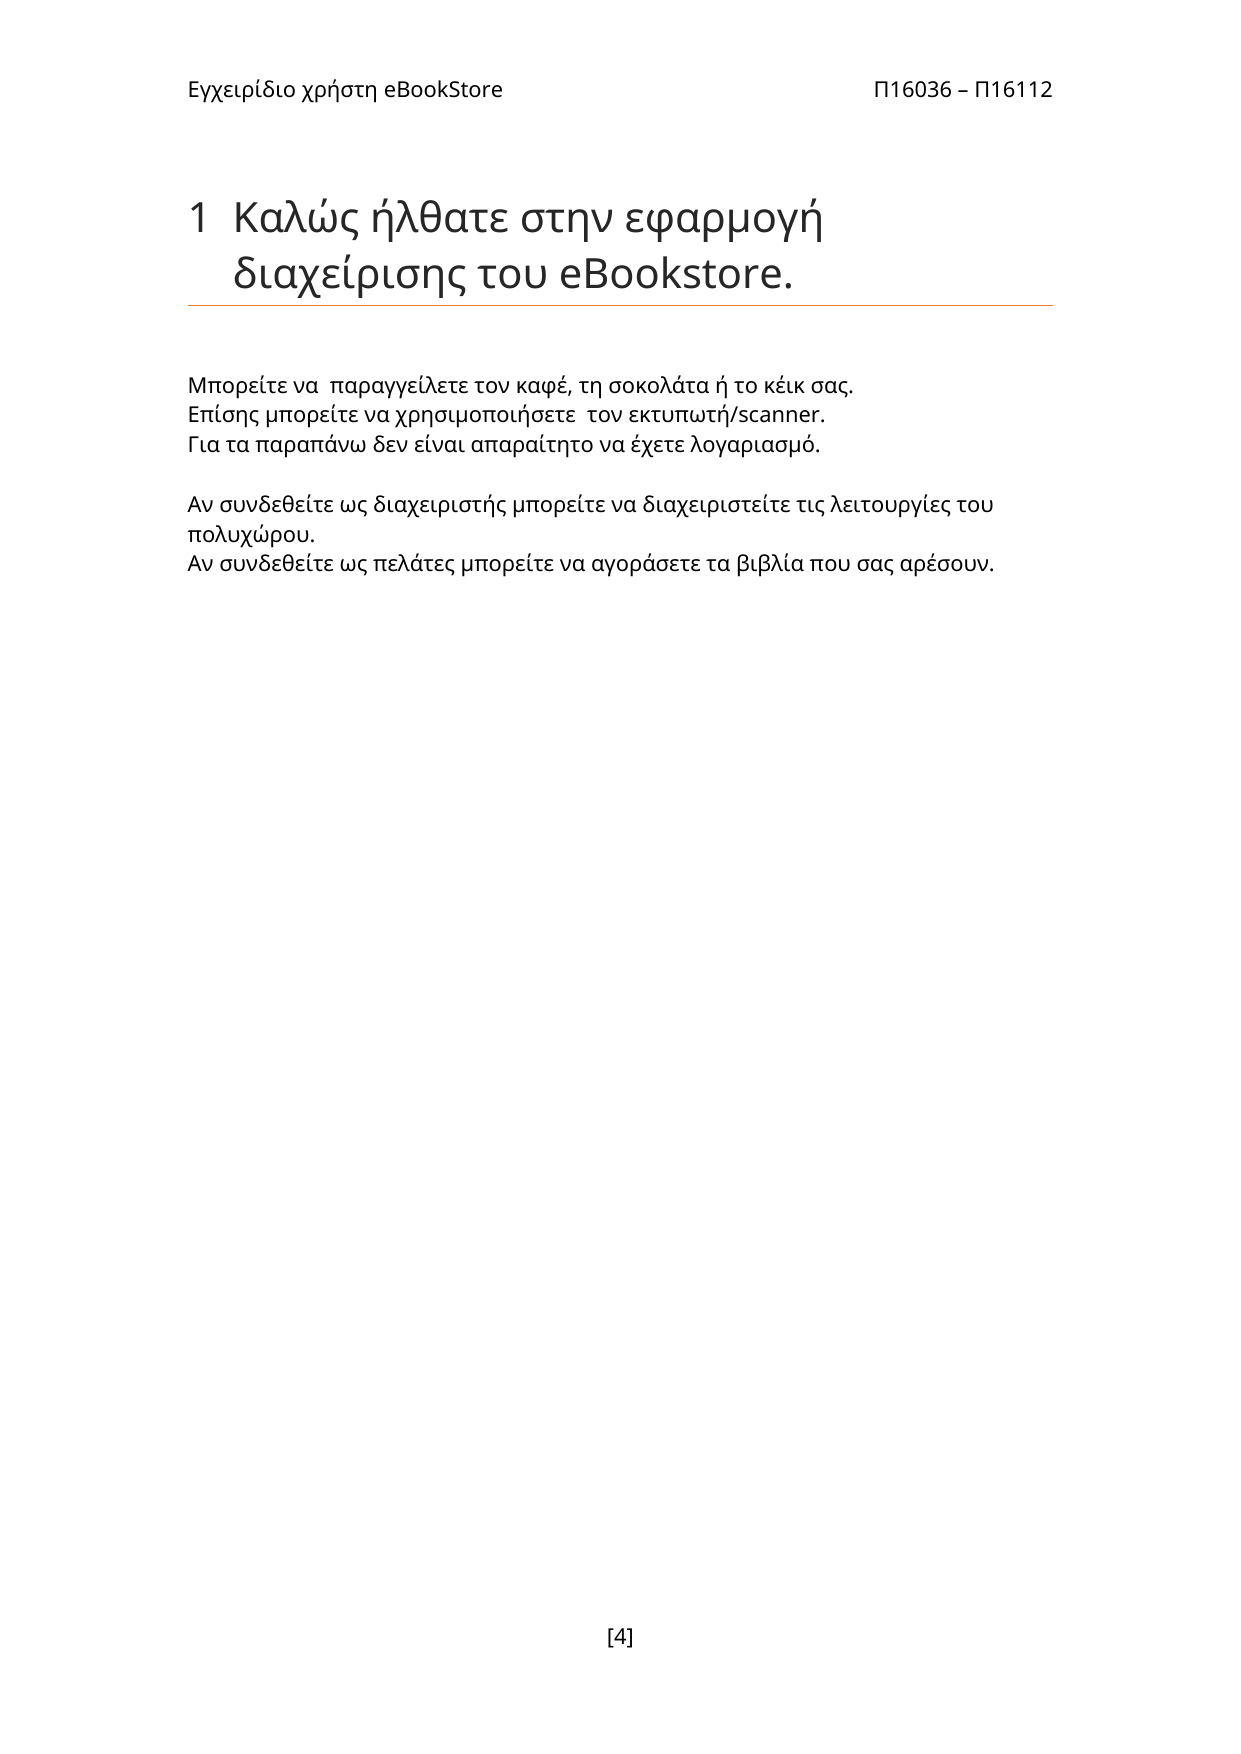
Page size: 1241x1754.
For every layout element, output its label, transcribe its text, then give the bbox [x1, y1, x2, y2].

text Αν συνδεθείτε ως διαχειριστής μπορείτε να διαχειριστείτε τις λειτουργίες του πολυχώρου. [187, 489, 1053, 548]
text Επίσης μπορείτε να χρησιμοποιήσετε τον εκτυπωτή/scanner. [187, 399, 1053, 429]
text Μπορείτε να παραγγείλετε τον καφέ, τη σοκολάτα ή το κέικ σας. [187, 369, 1053, 399]
text Αν συνδεθείτε ως πελάτες μπορείτε να αγοράσετε τα βιβλία που σας αρέσουν. [187, 548, 1053, 578]
text Για τα παραπάνω δεν είναι απαραίτητο να έχετε λογαριασμό. [187, 429, 1053, 459]
subtitle Καλώς ήλθατε στην εφαρμογή διαχείρισης του eBookstore. [187, 187, 1053, 306]
